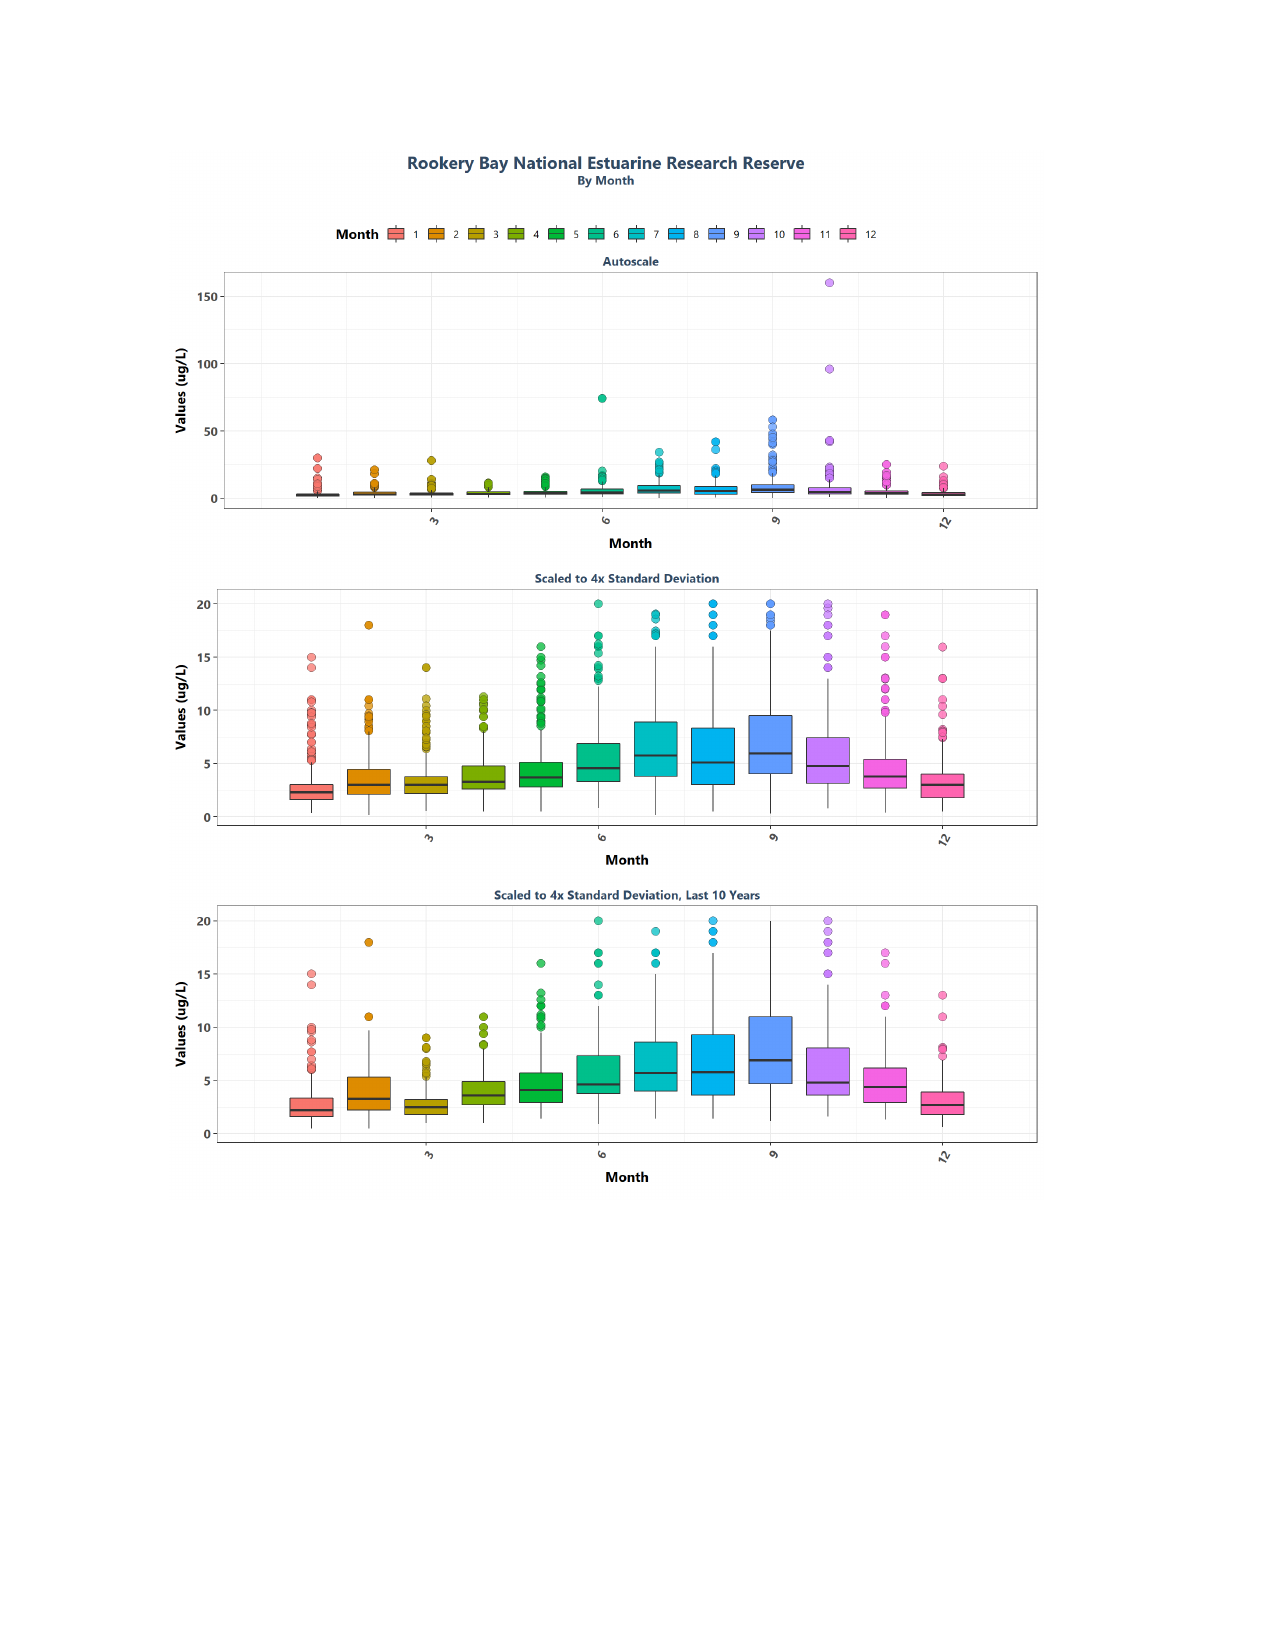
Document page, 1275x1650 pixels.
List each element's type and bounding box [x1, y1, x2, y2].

picture [168, 150, 1044, 1200]
